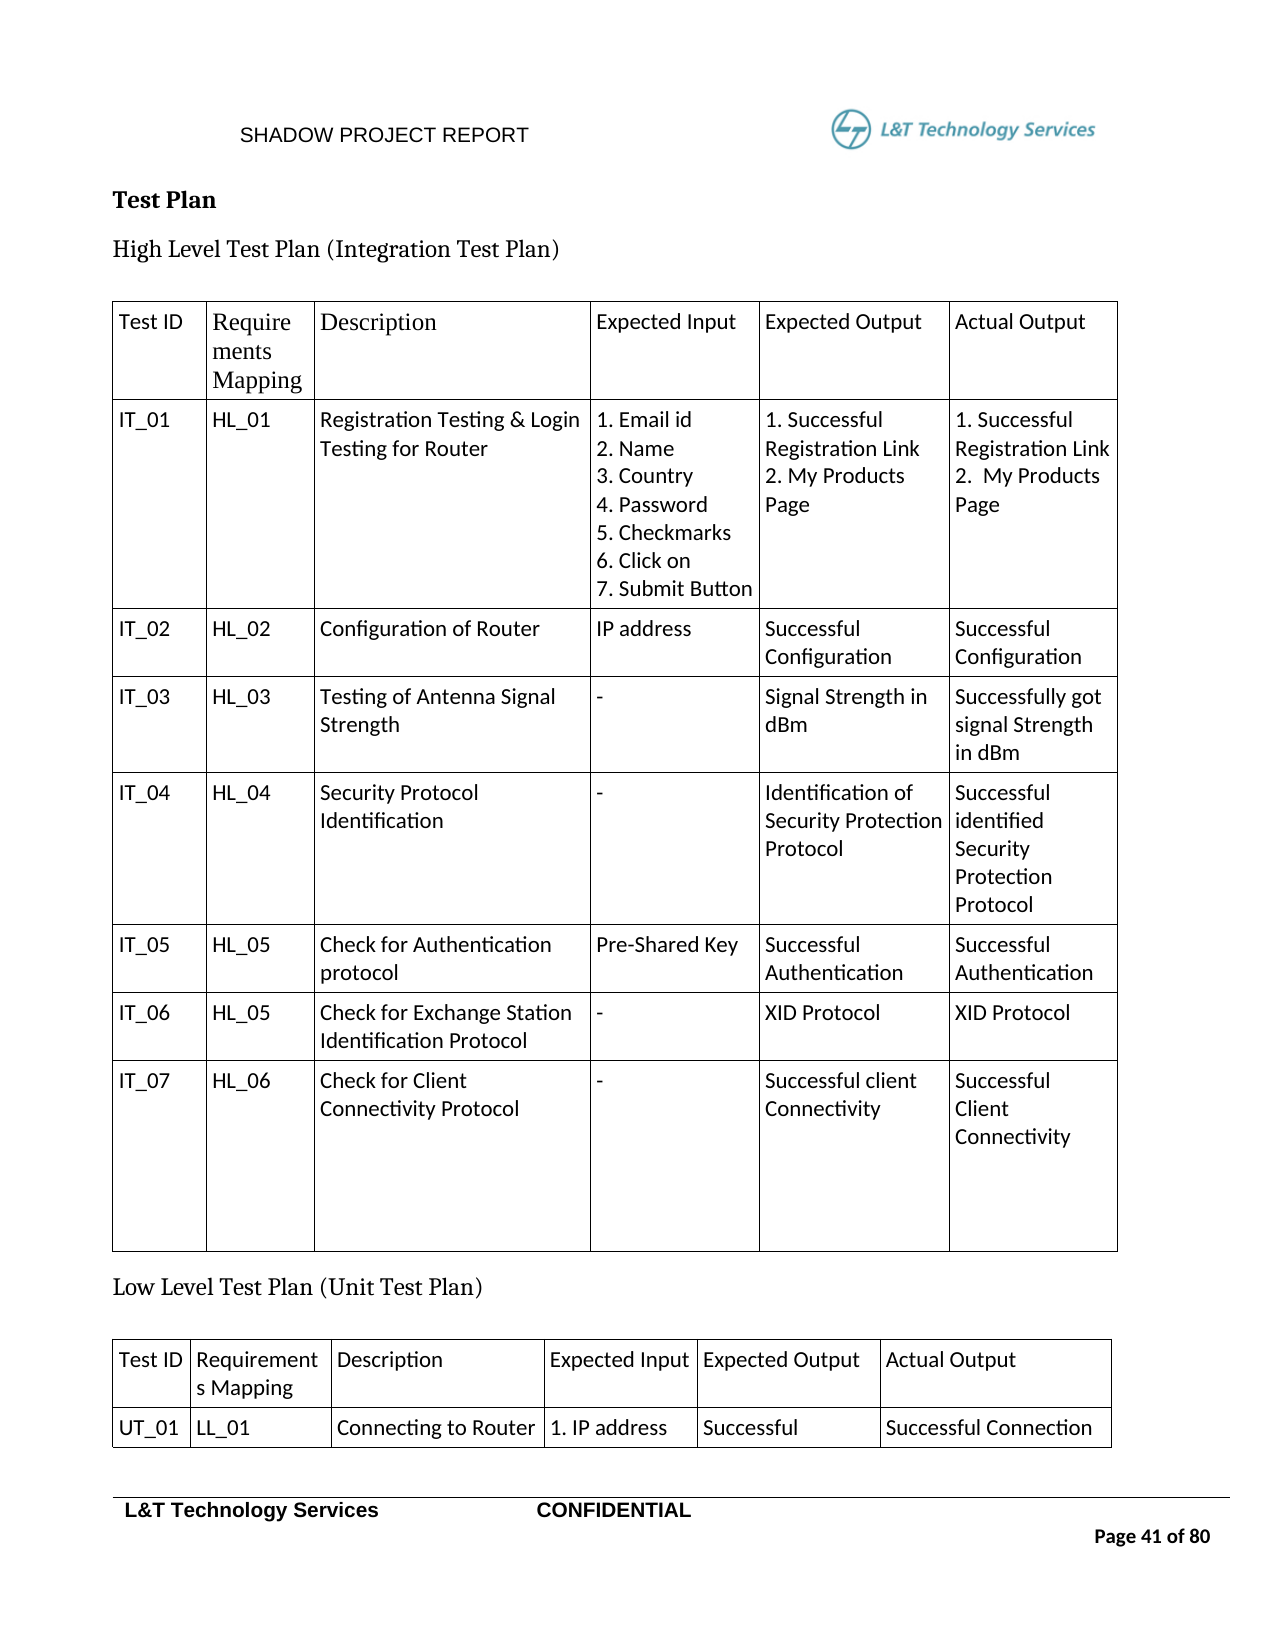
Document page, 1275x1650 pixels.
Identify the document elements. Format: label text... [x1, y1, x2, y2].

table_cell Successful Authentication [950, 925, 1117, 992]
table_cell HL_02 [207, 609, 314, 676]
table_cell IT_07 [113, 1061, 206, 1156]
table_cell [207, 1156, 314, 1251]
table_cell IT_01 [113, 400, 206, 607]
table_cell HL_04 [207, 773, 314, 924]
table_header Test ID [113, 302, 206, 399]
subtitle Low Level Test Plan (Unit Test Plan) [112, 1273, 1162, 1301]
table_cell - [591, 773, 759, 924]
table_cell - [591, 1061, 759, 1156]
table_header Expected Input [591, 302, 759, 399]
table_cell Testing of Antenna Signal Strength [315, 677, 590, 772]
table_cell [950, 1156, 1117, 1251]
table_cell Configuration of Router [315, 609, 590, 676]
table_cell Successful client Connectivity [760, 1061, 949, 1156]
table_cell Pre-Shared Key [591, 925, 759, 992]
table_header Description [315, 302, 590, 399]
subtitle High Level Test Plan (Integration Test Plan) [112, 235, 1162, 264]
table_cell HL_01 [207, 400, 314, 607]
picture [829, 98, 1097, 162]
table_header Actual Output [950, 302, 1117, 399]
table_cell Successfully got signal Strength in dBm [950, 677, 1117, 772]
table_cell Identification of Security Protection Protocol [760, 773, 949, 924]
table_cell 1. Successful Registration Link 2. My Products Page [950, 400, 1117, 607]
table_cell IT_04 [113, 773, 206, 924]
table_cell Successful identified Security Protection Protocol [950, 773, 1117, 924]
table_cell Check for Client Connectivity Protocol [315, 1061, 590, 1156]
table_cell HL_06 [207, 1061, 314, 1156]
table_cell Successful Connection to Router [698, 1408, 880, 1446]
table_cell Successful Connection to Router [881, 1408, 1111, 1446]
table_cell IT_02 [113, 609, 206, 676]
table_cell - [591, 677, 759, 772]
subtitle Test Plan [112, 186, 1162, 214]
table_cell Security Protocol Identification [315, 773, 590, 924]
table_cell LL_01 [191, 1408, 331, 1446]
table_cell XID Protocol [950, 993, 1117, 1060]
table_header Expected Input [545, 1340, 697, 1406]
table_cell IT_05 [113, 925, 206, 992]
table_cell Successful Client Connectivity [950, 1061, 1117, 1156]
table_header Description [332, 1340, 544, 1406]
table_header Requirements Mapping [191, 1340, 331, 1406]
table_cell [113, 1156, 206, 1251]
table_cell Check for Authentication protocol [315, 925, 590, 992]
table_cell Connecting to Router [332, 1408, 544, 1446]
table_cell UT_01 [113, 1408, 190, 1446]
table_cell [315, 1156, 590, 1251]
table_cell HL_03 [207, 677, 314, 772]
table_cell IP address [591, 609, 759, 676]
table_cell Successful Configuration [760, 609, 949, 676]
table_header Test ID [113, 1340, 190, 1406]
table_header Expected Output [760, 302, 949, 399]
table_cell XID Protocol [760, 993, 949, 1060]
table_cell Successful Configuration [950, 609, 1117, 676]
table_cell 1. Email id 2. Name 3. Country 4. Password 5. Checkmarks 6. Click on 7. Submit Button [591, 400, 759, 607]
table_cell Signal Strength in dBm [760, 677, 949, 772]
table_cell Registration Testing & Login Testing for Router [315, 400, 590, 607]
table_cell IT_03 [113, 677, 206, 772]
table_header Requirements Mapping [207, 302, 314, 399]
table_cell HL_05 [207, 925, 314, 992]
table_cell Successful Authentication [760, 925, 949, 992]
table_cell Check for Exchange Station Identification Protocol [315, 993, 590, 1060]
table_header Actual Output [881, 1340, 1111, 1406]
table_cell [760, 1156, 949, 1251]
table_header Expected Output [698, 1340, 880, 1406]
table_cell [591, 1156, 759, 1251]
table_cell IT_06 [113, 993, 206, 1060]
table_cell 1. Successful Registration Link 2. My Products Page [760, 400, 949, 607]
table_cell 1. IP address 2. Enter default Username and Password 3. Reset Username and Password [545, 1408, 697, 1446]
table_cell - [591, 993, 759, 1060]
table_cell HL_05 [207, 993, 314, 1060]
